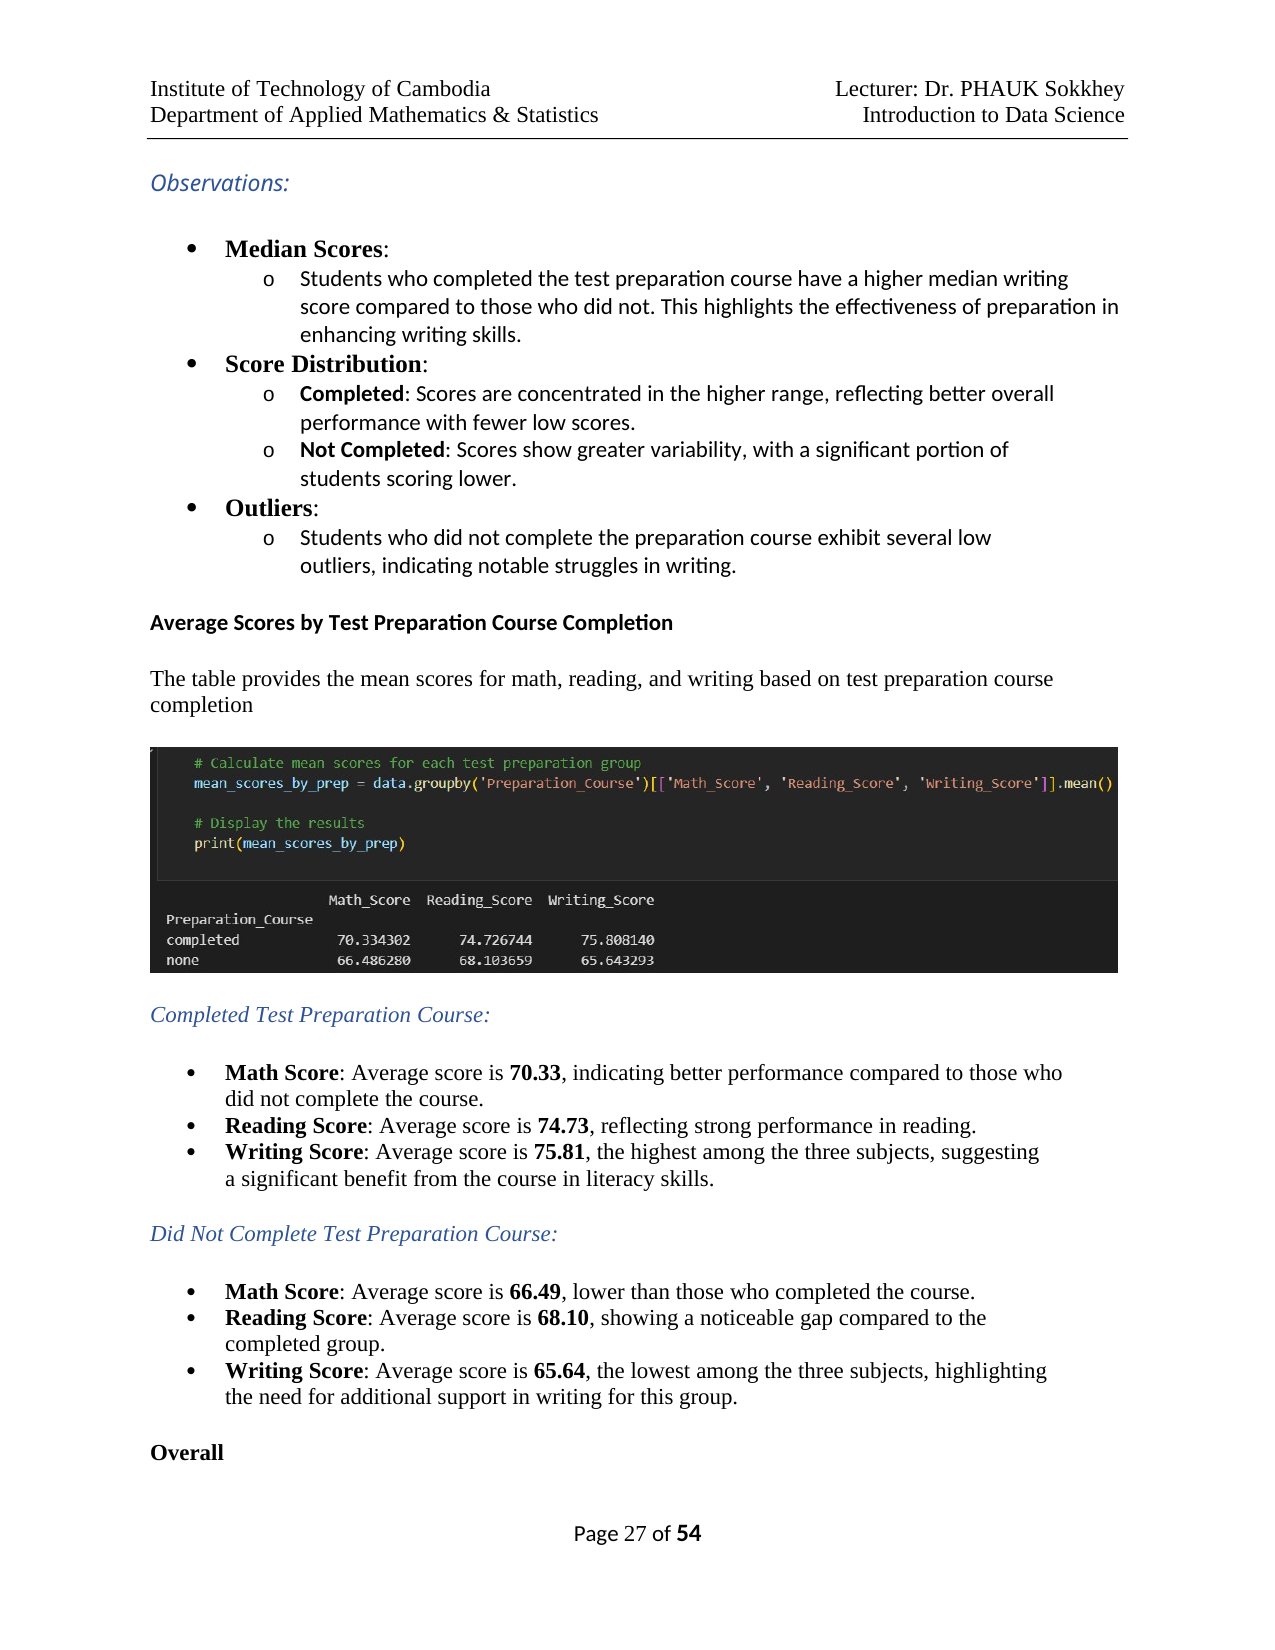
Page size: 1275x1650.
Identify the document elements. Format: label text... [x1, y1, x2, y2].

list Completed: Scores are concentrated in the higher range, reflecting better overall performance with fewer low scores. [262, 379, 1055, 436]
text Observations: [150, 167, 1189, 198]
list Not Completed: Scores show greater variability, with a significant portion of students scoring lower. [262, 436, 1094, 492]
subtitle Average Scores by Test Preparation Course Completion [150, 608, 1189, 636]
list Math Score: Average score is 70.33, indicating better performance compared to those who did not complete the course. [187, 1059, 1098, 1112]
subtitle Overall [150, 1439, 1189, 1465]
list Students who completed the test preparation course have a higher median writing score compared to those who did not. This highlights the effectiveness of preparation in enhancing writing skills. [262, 264, 1119, 348]
subtitle Score Distribution: [187, 348, 1189, 379]
picture [150, 747, 1118, 973]
text Completed Test Preparation Course: [150, 1002, 1189, 1028]
list Reading Score: Average score is 68.10, showing a noticeable gap compared to the completed group. [187, 1304, 1087, 1357]
text The table provides the mean scores for math, reading, and writing based on test preparation course completion [150, 665, 1124, 718]
subtitle Outliers: [187, 492, 1189, 523]
list Reading Score: Average score is 74.73, reflecting strong performance in reading. [187, 1112, 1189, 1138]
subtitle Median Scores: [187, 233, 1189, 264]
list Writing Score: Average score is 65.64, the lowest among the three subjects, highlighting the need for additional support in writing for this group. [187, 1357, 1080, 1409]
text Did Not Complete Test Preparation Course: [150, 1220, 1189, 1246]
list Students who did not complete the preparation course exhibit several low outliers, indicating notable struggles in writing. [262, 523, 1073, 579]
list Writing Score: Average score is 75.81, the highest among the three subjects, suggesting a significant benefit from the course in literacy skills. [187, 1138, 1055, 1191]
list Math Score: Average score is 66.49, lower than those who completed the course. [187, 1278, 1189, 1304]
